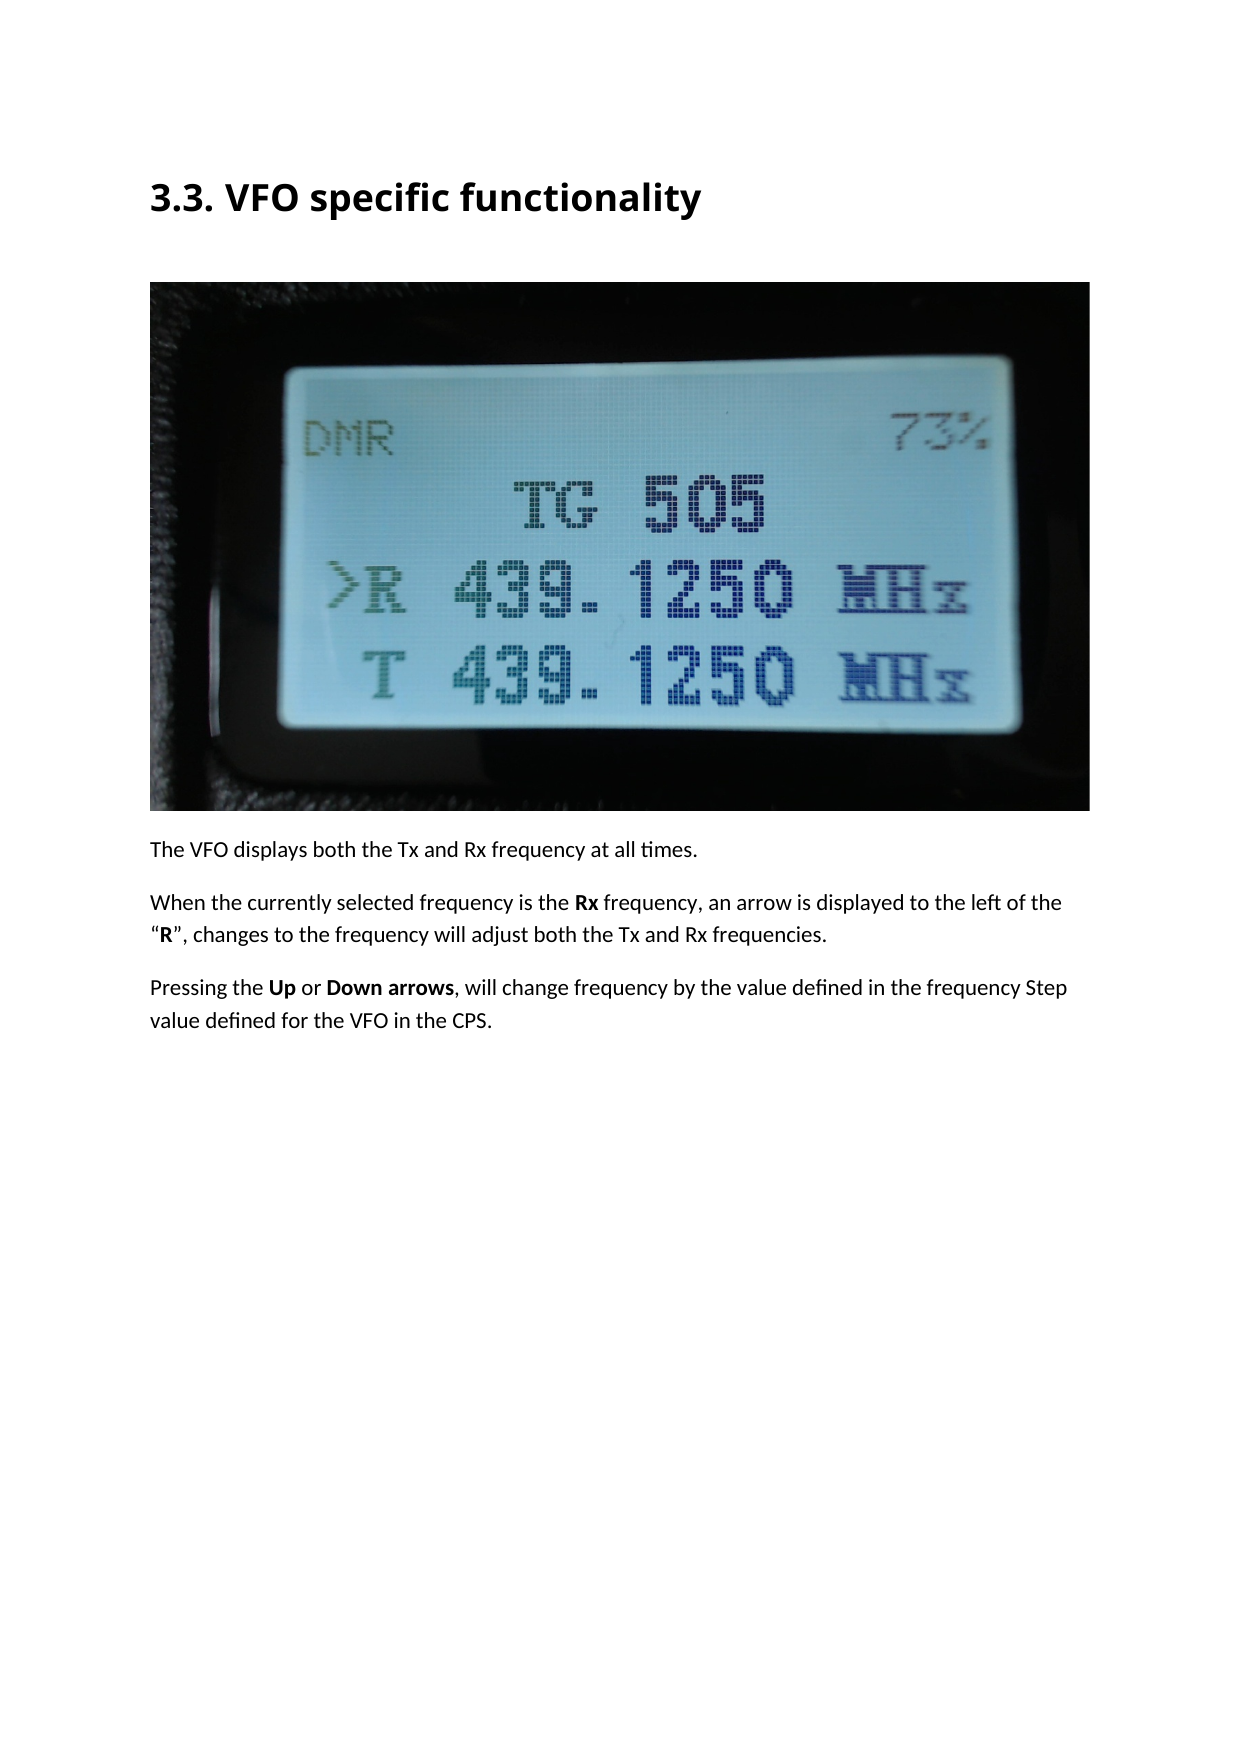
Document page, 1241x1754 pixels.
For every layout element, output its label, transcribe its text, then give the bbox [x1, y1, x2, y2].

subtitle VFO specific functionality [150, 171, 1090, 222]
text The VFO displays both the Tx and Rx frequency at all times. [150, 835, 1090, 863]
text When the currently selected frequency is the Rx frequency, an arrow is displayed to the left of the “R”, changes to the frequency will adjust both the Tx and Rx frequencies. [150, 888, 1090, 948]
picture [150, 282, 1090, 811]
text Pressing the Up or Down arrows, will change frequency by the value defined in the frequency Step value defined for the VFO in the CPS. [150, 973, 1090, 1034]
